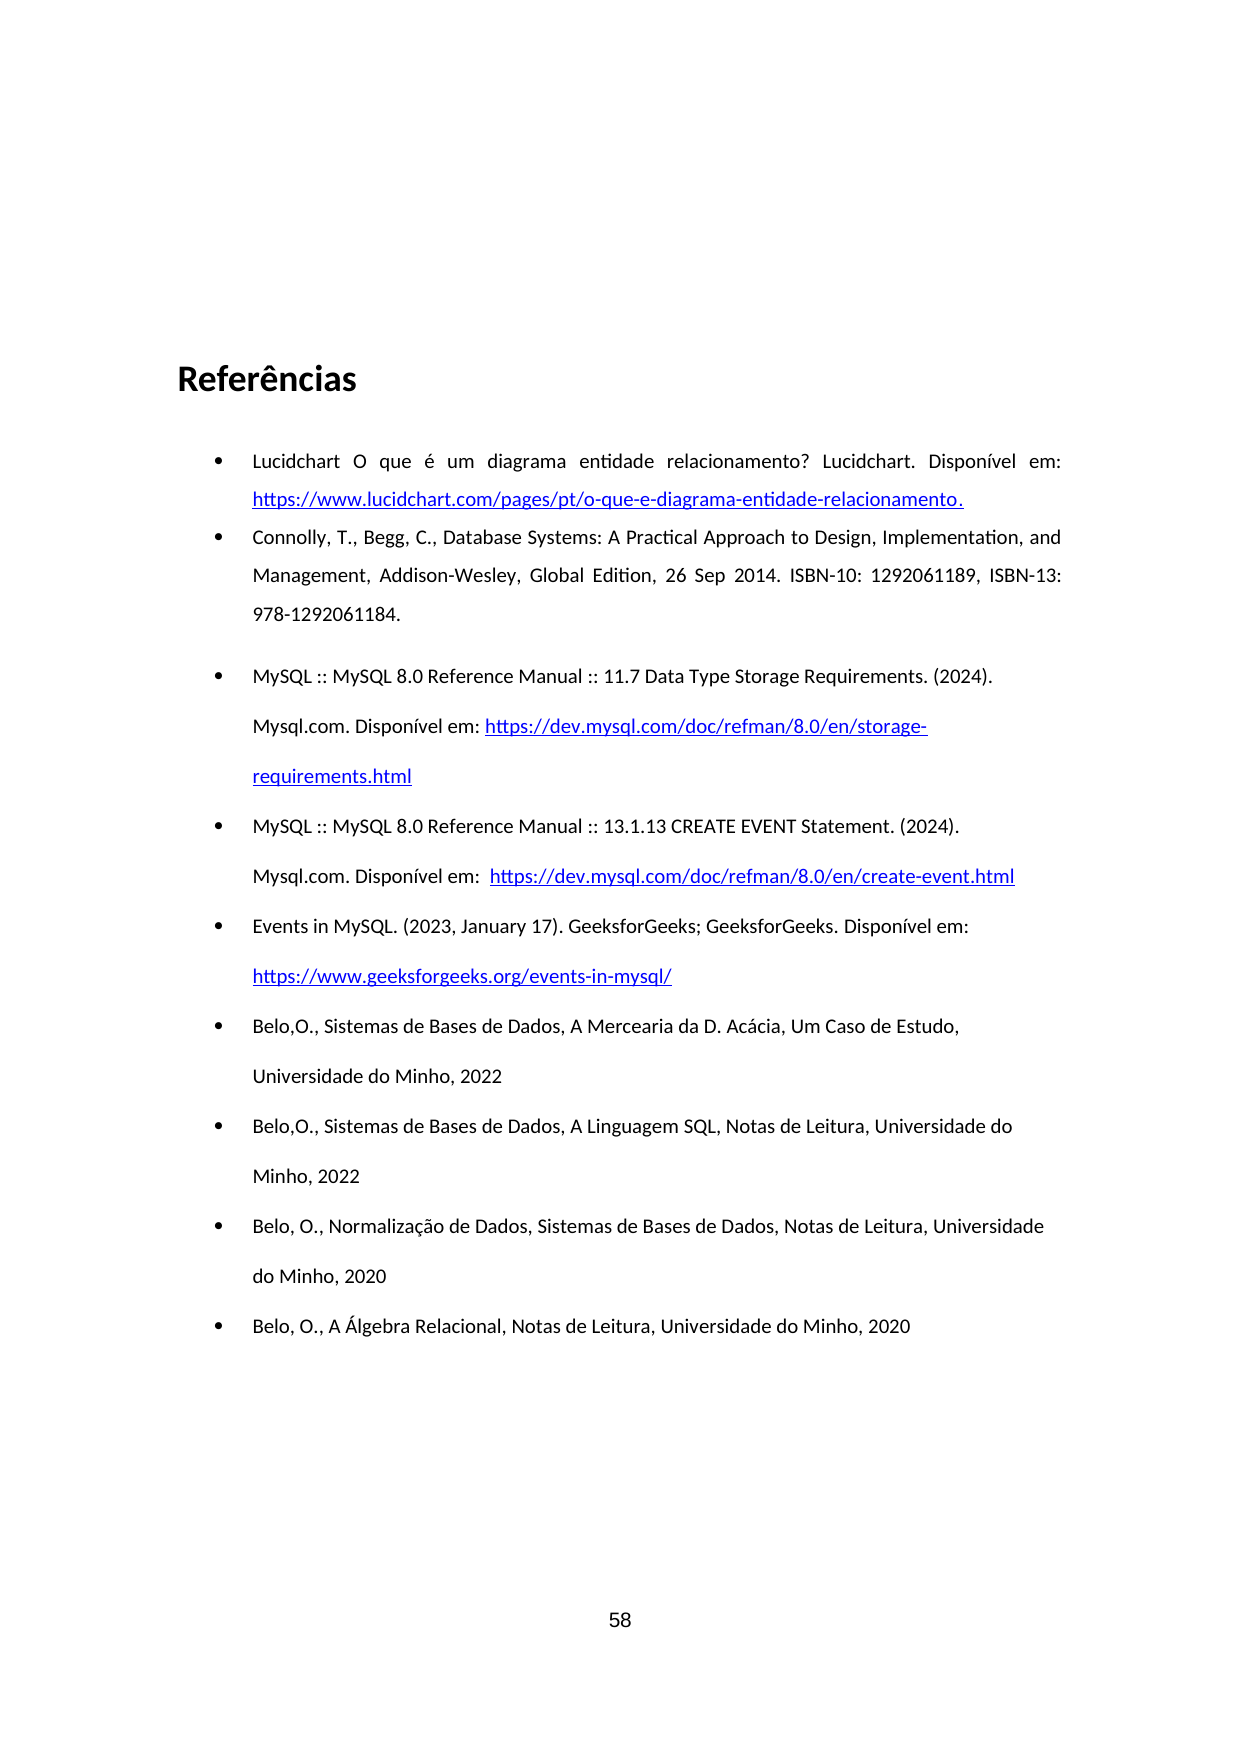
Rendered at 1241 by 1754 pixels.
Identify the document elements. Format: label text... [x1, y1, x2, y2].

list Belo,O., Sistemas de Bases de Dados, A Linguagem SQL, Notas de Leitura, Universidade do Minho, 2022 [215, 1089, 1063, 1189]
list Events in MySQL. (2023, January 17). GeeksforGeeks; GeeksforGeeks. Disponível em: https://www.geeksforgeeks.org/events-in-mysql/ [215, 889, 1063, 989]
list Belo, O., Normalização de Dados, Sistemas de Bases de Dados, Notas de Leitura, Universidade do Minho, 2020 [215, 1189, 1063, 1289]
list MySQL :: MySQL 8.0 Reference Manual :: 11.7 Data Type Storage Requirements. (2024). Mysql.com. Disponível em: https://dev.mysql.com/doc/refman/8.0/en/storage-requirements.html [215, 639, 1063, 789]
text Referências [177, 354, 1063, 400]
list Belo, O., A Álgebra Relacional, Notas de Leitura, Universidade do Minho, 2020 [215, 1289, 1063, 1339]
list Belo,O., Sistemas de Bases de Dados, A Mercearia da D. Acácia, Um Caso de Estudo, Universidade do Minho, 2022 [215, 989, 1063, 1089]
list Connolly, T., Begg, C., Database Systems: A Practical Approach to Design, Implementation, and Management, Addison-Wesley, Global Edition, 26 Sep 2014. ISBN-10: 1292061189, ISBN-13: 978-1292061184. [215, 524, 1063, 626]
list Lucidchart O que é um diagrama entidade relacionamento? Lucidchart. Disponível em: https://www.lucidchart.com/pages/pt/o-que-e-diagrama-entidade-relacionamento. [215, 448, 1063, 512]
list MySQL :: MySQL 8.0 Reference Manual :: 13.1.13 CREATE EVENT Statement. (2024). Mysql.com. Disponível em: https://dev.mysql.com/doc/refman/8.0/en/create-event.html [215, 789, 1063, 889]
